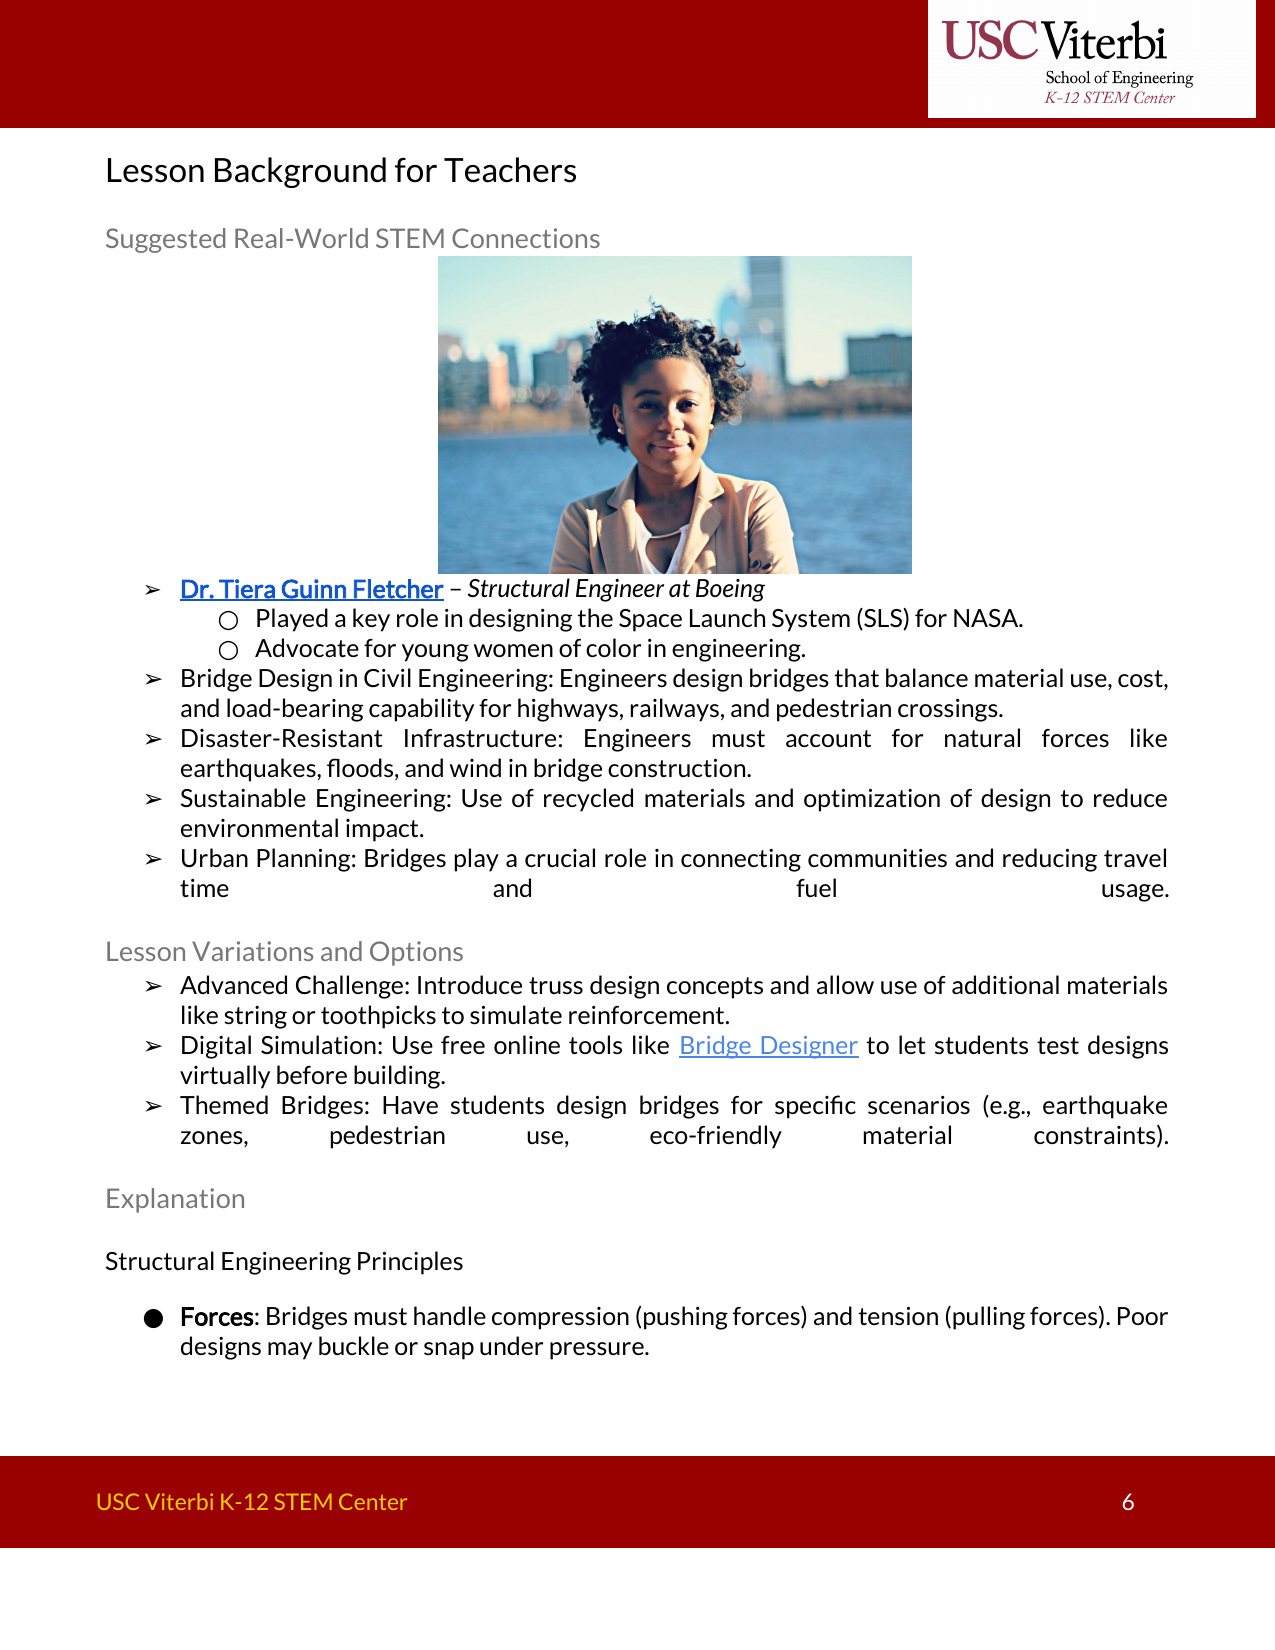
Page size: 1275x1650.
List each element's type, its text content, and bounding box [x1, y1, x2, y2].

list Digital Simulation: Use free online tools like Bridge Designer to let students test designs virtually before building. [142, 1030, 1170, 1090]
text Structural Engineering Principles [105, 1246, 1170, 1276]
list Played a key role in designing the Space Launch System (SLS) for NASA. [217, 603, 1170, 633]
list Forces: Bridges must handle compression (pushing forces) and tension (pulling forces). Poor designs may buckle or snap under pressure. [142, 1301, 1170, 1361]
list Dr. Tiera Guinn Fletcher – Structural Engineer at Boeing [142, 573, 1170, 603]
list Themed Bridges: Have students design bridges for specific scenarios (e.g., earthquake zones, pedestrian use, eco-friendly material constraints). [142, 1090, 1170, 1177]
list Advanced Challenge: Introduce truss design concepts and allow use of additional materials like string or toothpicks to simulate reinforcement. [142, 970, 1170, 1030]
list Advocate for young women of color in engineering. [217, 633, 1170, 663]
list Urban Planning: Bridges play a crucial role in connecting communities and reducing travel time and fuel usage. [142, 843, 1170, 931]
list Disaster-Resistant Infrastructure: Engineers must account for natural forces like earthquakes, floods, and wind in bridge construction. [142, 723, 1170, 783]
subtitle Suggested Real-World STEM Connections [105, 222, 1170, 254]
subtitle Lesson Variations and Options [105, 935, 1170, 967]
picture [438, 256, 912, 574]
subtitle Explanation [105, 1181, 1170, 1214]
list Sustainable Engineering: Use of recycled materials and optimization of design to reduce environmental impact. [142, 783, 1170, 843]
list Bridge Design in Civil Engineering: Engineers design bridges that balance material use, cost, and load-bearing capability for highways, railways, and pedestrian crossings. [142, 663, 1170, 723]
picture [928, 0, 1256, 118]
subtitle Lesson Background for Teachers [105, 150, 1170, 190]
